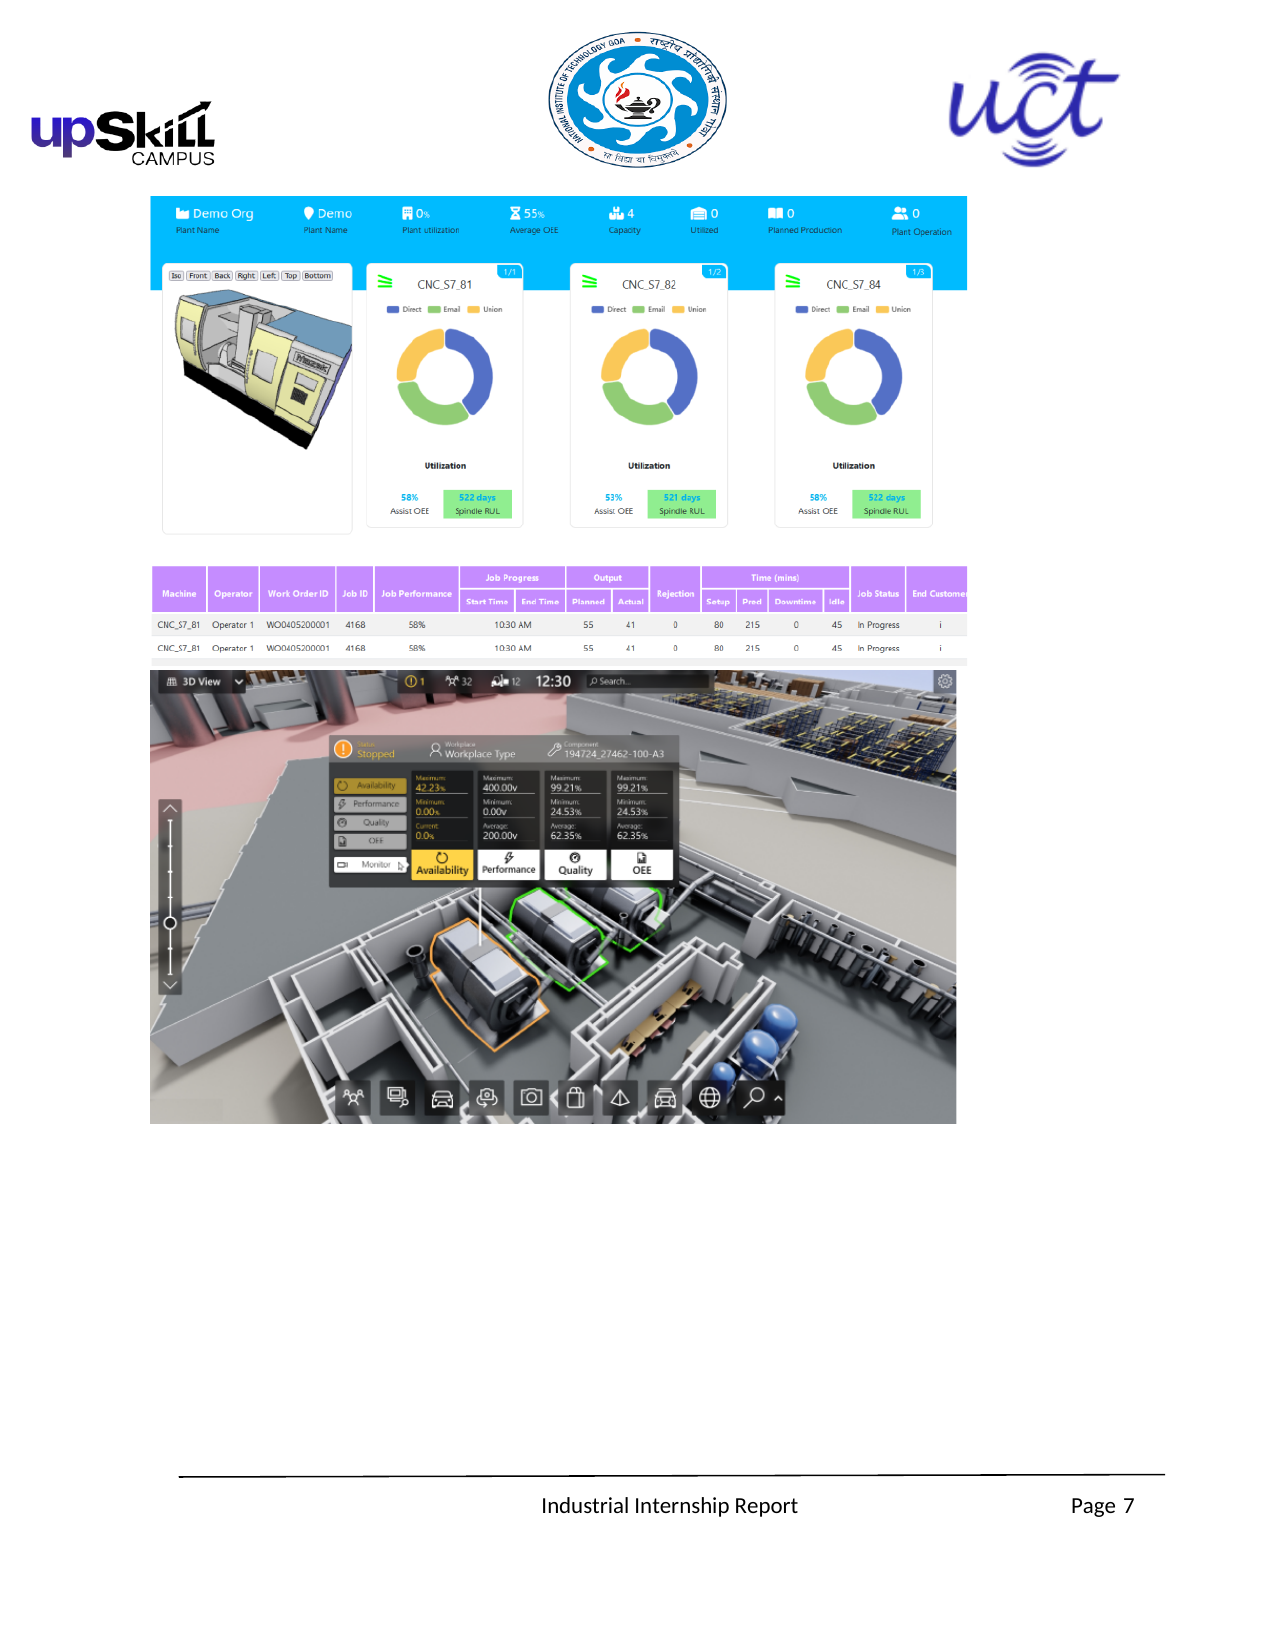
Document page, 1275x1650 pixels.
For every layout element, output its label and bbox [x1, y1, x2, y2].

picture [305, 207, 313, 219]
picture [543, 28, 732, 169]
picture [769, 208, 782, 218]
picture [403, 207, 412, 219]
picture [0, 89, 246, 169]
picture [511, 207, 520, 219]
picture [610, 208, 624, 219]
picture [177, 208, 189, 218]
picture [150, 264, 968, 666]
picture [150, 670, 957, 1124]
picture [946, 43, 1125, 169]
picture [691, 208, 706, 219]
picture [893, 208, 908, 219]
